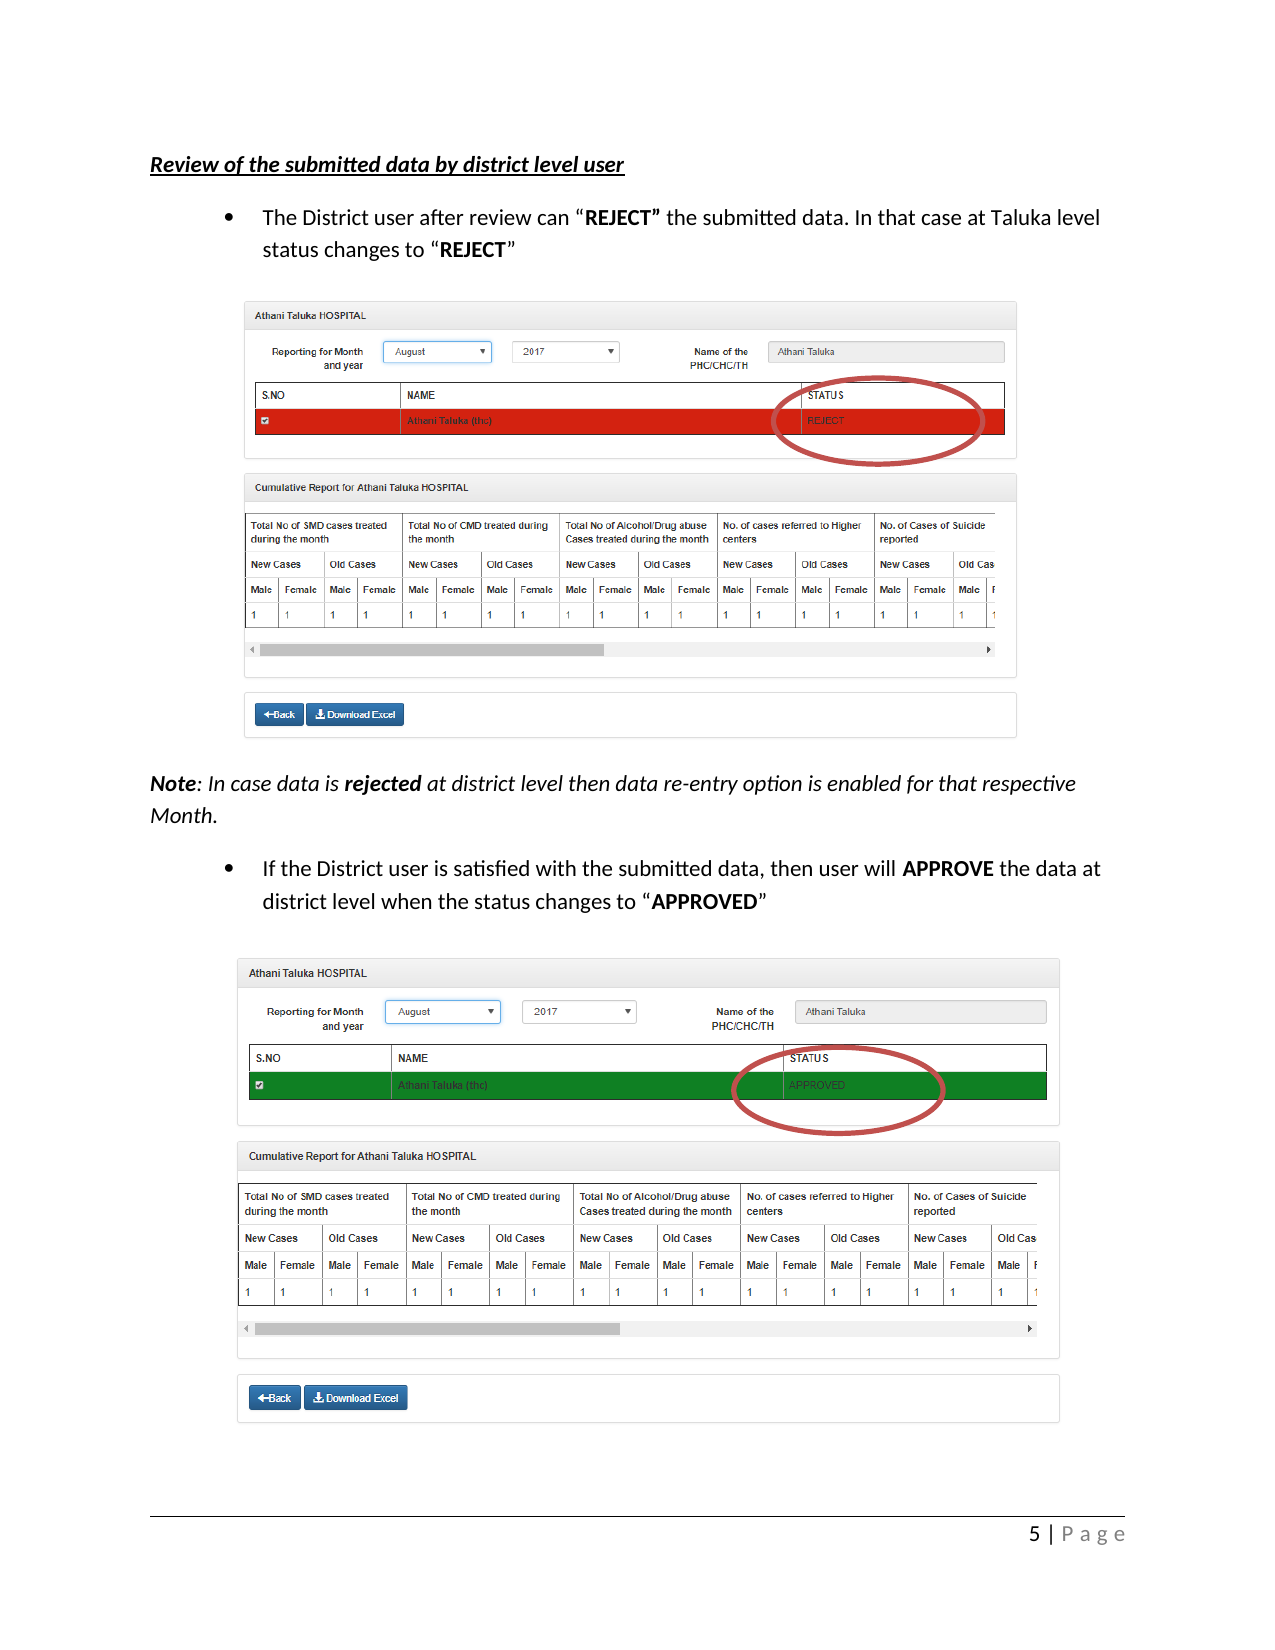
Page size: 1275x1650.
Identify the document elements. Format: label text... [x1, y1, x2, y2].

picture [156, 939, 1119, 1441]
list If the District user is satisfied with the submitted data, then user will APPROVE the data at district level when the status changes to “APPROVED” [225, 854, 1125, 915]
picture [220, 288, 1055, 745]
text Note: In case data is rejected at district level then data re-entry option is enabled for that respective Month. [150, 769, 1125, 829]
list The District user after review can “REJECT” the submitted data. In that case at Taluka level status changes to “REJECT” [225, 203, 1125, 263]
text Review of the submitted data by district level user [150, 150, 1125, 178]
